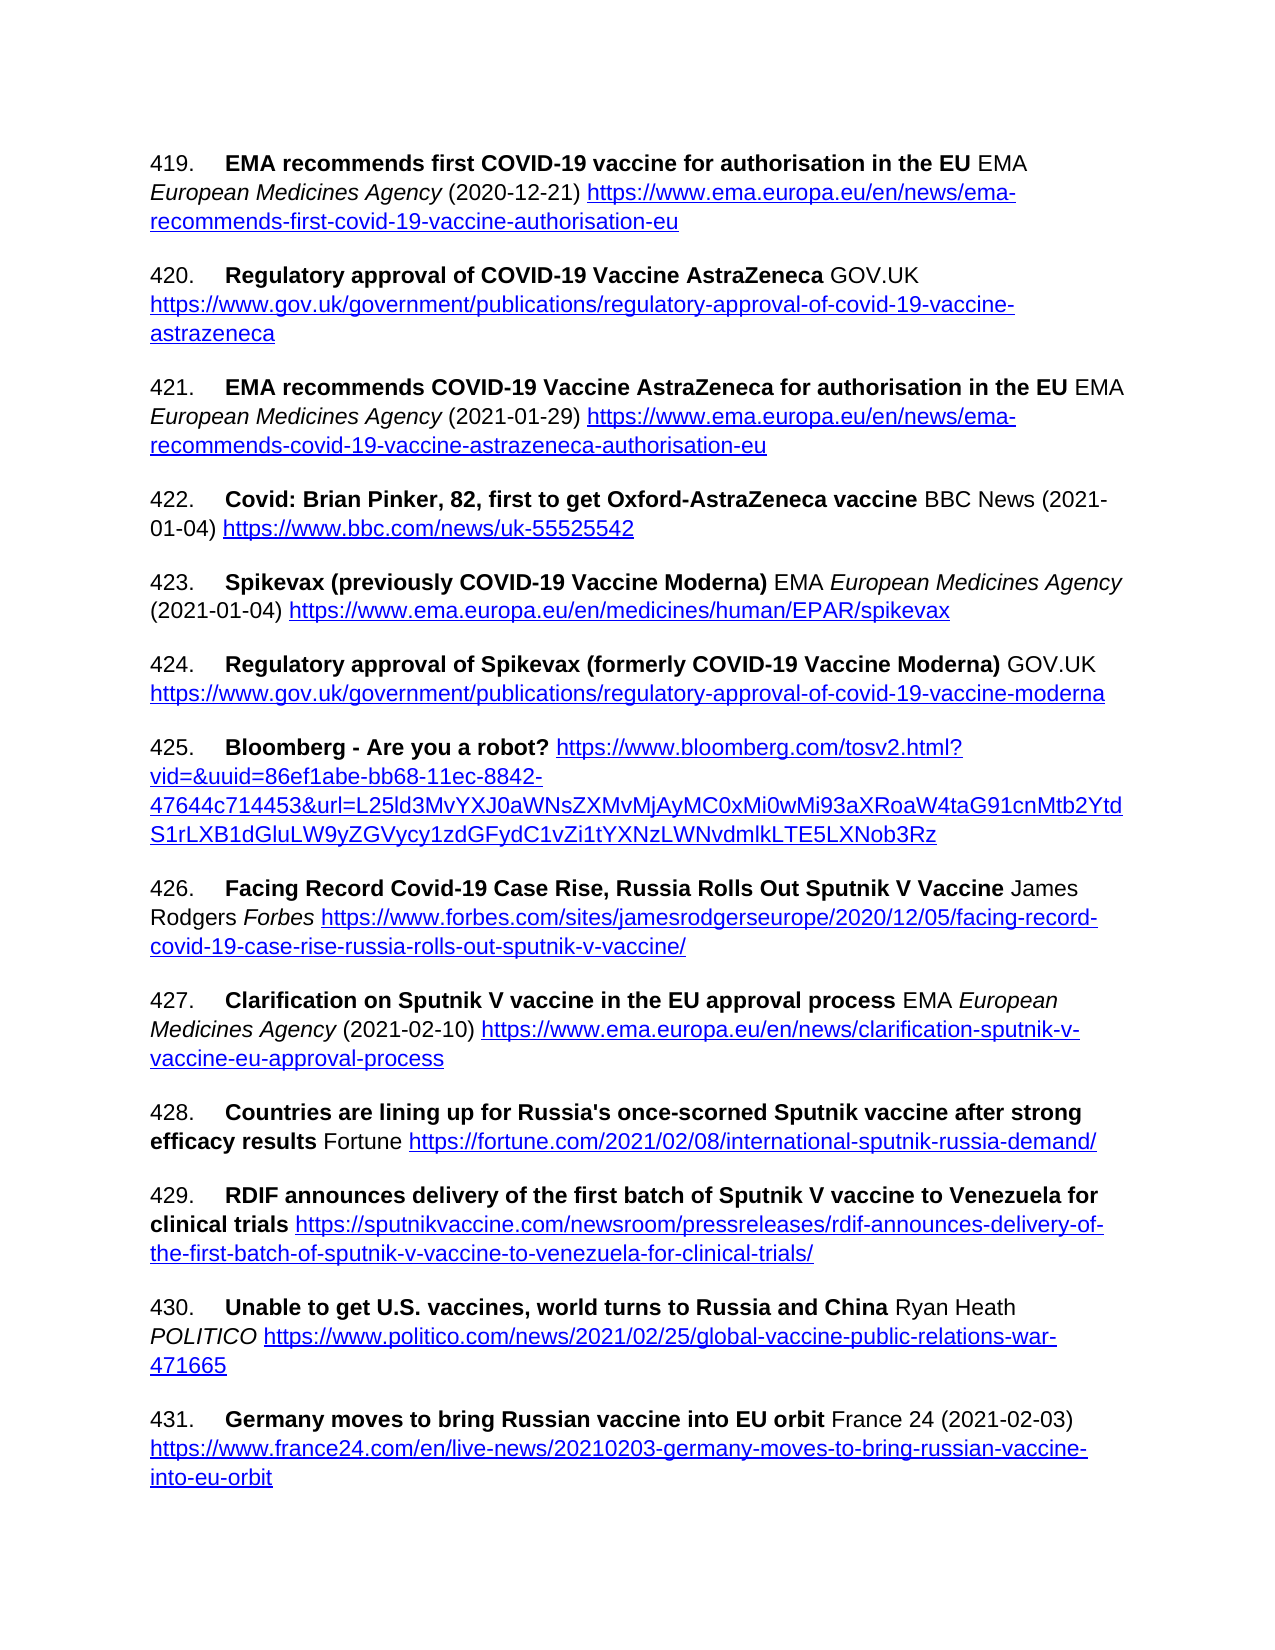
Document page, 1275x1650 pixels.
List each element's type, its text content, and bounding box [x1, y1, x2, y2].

text 419. EMA recommends first COVID-19 vaccine for authorisation in the EU EMA European Medicines Agency (2020-12-21) https://www.ema.europa.eu/en/news/ema-recommends-first-covid-19-vaccine-authorisation-eu [150, 150, 1125, 234]
text 423. Spikevax (previously COVID-19 Vaccine Moderna) EMA European Medicines Agency (2021-01-04) https://www.ema.europa.eu/en/medicines/human/EPAR/spikevax [150, 568, 1125, 624]
text 427. Clarification on Sputnik V vaccine in the EU approval process EMA European Medicines Agency (2021-02-10) https://www.ema.europa.eu/en/news/clarification-sputnik-v-vaccine-eu-approval-process [150, 987, 1125, 1071]
text 429. RDIF announces delivery of the first batch of Sputnik V vaccine to Venezuela for clinical trials https://sputnikvaccine.com/newsroom/pressreleases/rdif-announces-delivery-of-the-first-batch-of-sputnik-v-vaccine-to-venezuela-for-clinical-trials/ [150, 1182, 1125, 1266]
text 426. Facing Record Covid-19 Case Rise, Russia Rolls Out Sputnik V Vaccine James Rodgers Forbes https://www.forbes.com/sites/jamesrodgerseurope/2020/12/05/facing-record-covid-19-case-rise-russia-rolls-out-sputnik-v-vaccine/ [150, 875, 1125, 959]
text 428. Countries are lining up for Russia's once-scorned Sputnik vaccine after strong efficacy results Fortune https://fortune.com/2021/02/08/international-sputnik-russia-demand/ [150, 1099, 1125, 1154]
text 420. Regulatory approval of COVID-19 Vaccine AstraZeneca GOV.UK https://www.gov.uk/government/publications/regulatory-approval-of-covid-19-vaccine-astrazeneca [150, 262, 1125, 346]
text 431. Germany moves to bring Russian vaccine into EU orbit France 24 (2021-02-03) https://www.france24.com/en/live-news/20210203-germany-moves-to-bring-russian-vaccine-into-eu-orbit [150, 1406, 1125, 1490]
text 421. EMA recommends COVID-19 Vaccine AstraZeneca for authorisation in the EU EMA European Medicines Agency (2021-01-29) https://www.ema.europa.eu/en/news/ema-recommends-covid-19-vaccine-astrazeneca-authorisation-eu [150, 374, 1125, 458]
text 430. Unable to get U.S. vaccines, world turns to Russia and China Ryan Heath POLITICO https://www.politico.com/news/2021/02/25/global-vaccine-public-relations-war-471665 [150, 1294, 1125, 1378]
text 424. Regulatory approval of Spikevax (formerly COVID-19 Vaccine Moderna) GOV.UK https://www.gov.uk/government/publications/regulatory-approval-of-covid-19-vaccine-moderna [150, 651, 1125, 707]
text 425. Bloomberg - Are you a robot? https://www.bloomberg.com/tosv2.html?vid=&uuid=86ef1abe-bb68-11ec-8842-47644c714453&url=L25ld3MvYXJ0aWNsZXMvMjAyMC0xMi0wMi93aXRoaW4taG91cnMtb2YtdS1rLXB1dGluLW9yZGVycy1zdGFydC1vZi1tYXNzLWNvdmlkLTE5LXNob3Rz [150, 734, 1125, 848]
text 422. Covid: Brian Pinker, 82, first to get Oxford-AstraZeneca vaccine BBC News (2021-01-04) https://www.bbc.com/news/uk-55525542 [150, 486, 1125, 541]
